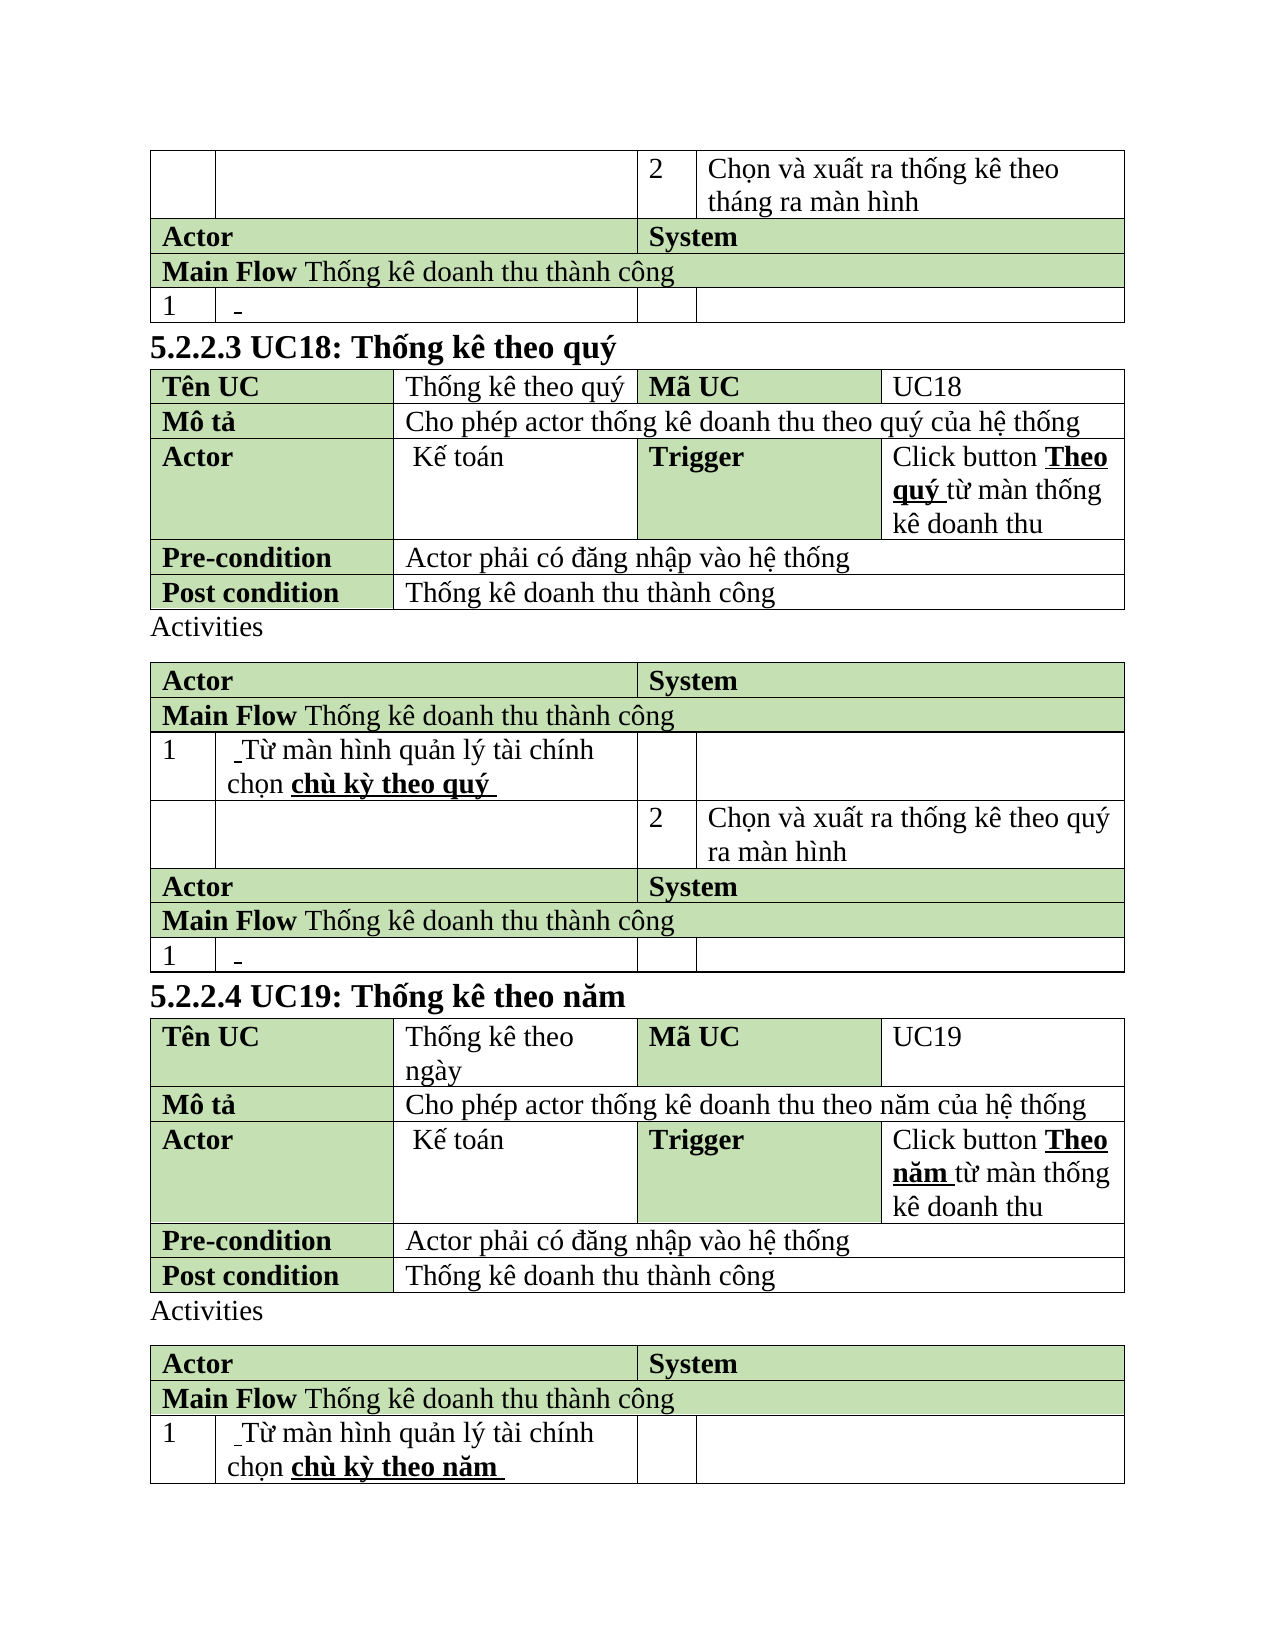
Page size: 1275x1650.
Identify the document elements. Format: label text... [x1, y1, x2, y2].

table_cell Post condition [151, 575, 393, 608]
table_cell Thống kê doanh thu thành công [394, 575, 1124, 608]
table_header Tên UC [151, 370, 393, 403]
table_cell Mô tả [151, 1087, 393, 1121]
table_cell Actor [151, 219, 637, 253]
text Activities [150, 1293, 1125, 1326]
table_cell Click button Theo năm từ màn thống kê doanh thu [882, 1122, 1124, 1222]
table_cell Actor phải có đăng nhập vào hệ thống [394, 540, 1124, 574]
table_cell Cho phép actor thống kê doanh thu theo quý của hệ thống [394, 404, 1124, 438]
table_cell Kế toán [394, 439, 637, 539]
table_cell Actor [151, 869, 637, 902]
table_cell 1 [151, 1416, 215, 1483]
text Activities [150, 610, 1125, 643]
table_cell Kế toán [394, 1122, 637, 1222]
table_cell Main Flow Thống kê doanh thu thành công [151, 903, 1124, 937]
table_cell System [638, 219, 1124, 253]
table_cell [216, 938, 637, 971]
table_cell 1 [151, 938, 215, 971]
table_cell 1 [151, 733, 215, 799]
table_header System [638, 663, 1124, 697]
table_cell Main Flow Thống kê doanh thu thành công [151, 698, 1124, 731]
table_cell [638, 733, 696, 799]
table_cell Chọn và xuất ra thống kê theo quý ra màn hình [697, 801, 1124, 868]
table_header System [638, 1346, 1124, 1380]
table_cell 2 [638, 801, 696, 868]
table_header UC18 [882, 370, 1124, 403]
table_cell [697, 733, 1124, 799]
table_cell [697, 1416, 1124, 1483]
table_cell [638, 288, 696, 322]
table_cell Main Flow Thống kê doanh thu thành công [151, 254, 1124, 287]
table_cell Click button Theo quý từ màn thống kê doanh thu [882, 439, 1124, 539]
table_cell Pre-condition [151, 540, 393, 574]
table_header Mã UC [638, 370, 881, 403]
table_cell Pre-condition [151, 1224, 393, 1257]
table_cell [151, 801, 215, 868]
table_cell [638, 1416, 696, 1483]
table_cell Actor phải có đăng nhập vào hệ thống [394, 1224, 1124, 1257]
subtitle 5.2.2.4 UC19: Thống kê theo năm [150, 977, 1125, 1015]
table_cell [216, 288, 637, 322]
table_header Thống kê theo quý [394, 370, 637, 403]
table_cell Trigger [638, 1122, 881, 1222]
table_cell Từ màn hình quản lý tài chính chọn chù kỳ theo năm [216, 1416, 637, 1483]
table_cell Trigger [638, 439, 881, 539]
table_cell Từ màn hình quản lý tài chính chọn chù kỳ theo quý [216, 733, 637, 799]
table_cell [216, 801, 637, 868]
table_header Tên UC [151, 1019, 393, 1086]
subtitle 5.2.2.3 UC18: Thống kê theo quý [150, 327, 1125, 365]
table_cell Main Flow Thống kê doanh thu thành công [151, 1381, 1124, 1414]
table_cell [697, 938, 1124, 971]
table_cell Cho phép actor thống kê doanh thu theo năm của hệ thống [394, 1087, 1124, 1121]
table_cell [638, 938, 696, 971]
table_cell Mô tả [151, 404, 393, 438]
table_cell [151, 151, 215, 218]
table_cell System [638, 869, 1124, 902]
table_header Mã UC [638, 1019, 881, 1086]
table_cell Chọn và xuất ra thống kê theo tháng ra màn hình [697, 151, 1124, 218]
table_header UC19 [882, 1019, 1124, 1086]
table_cell Actor [151, 1122, 393, 1222]
table_header Actor [151, 663, 637, 697]
table_cell [216, 151, 637, 218]
table_header Actor [151, 1346, 637, 1380]
table_cell Actor [151, 439, 393, 539]
table_header Thống kê theo ngày [394, 1019, 637, 1086]
table_cell Post condition [151, 1258, 393, 1292]
table_cell 1 [151, 288, 215, 322]
table_cell Thống kê doanh thu thành công [394, 1258, 1124, 1292]
table_cell 2 [638, 151, 696, 218]
table_cell [697, 288, 1124, 322]
